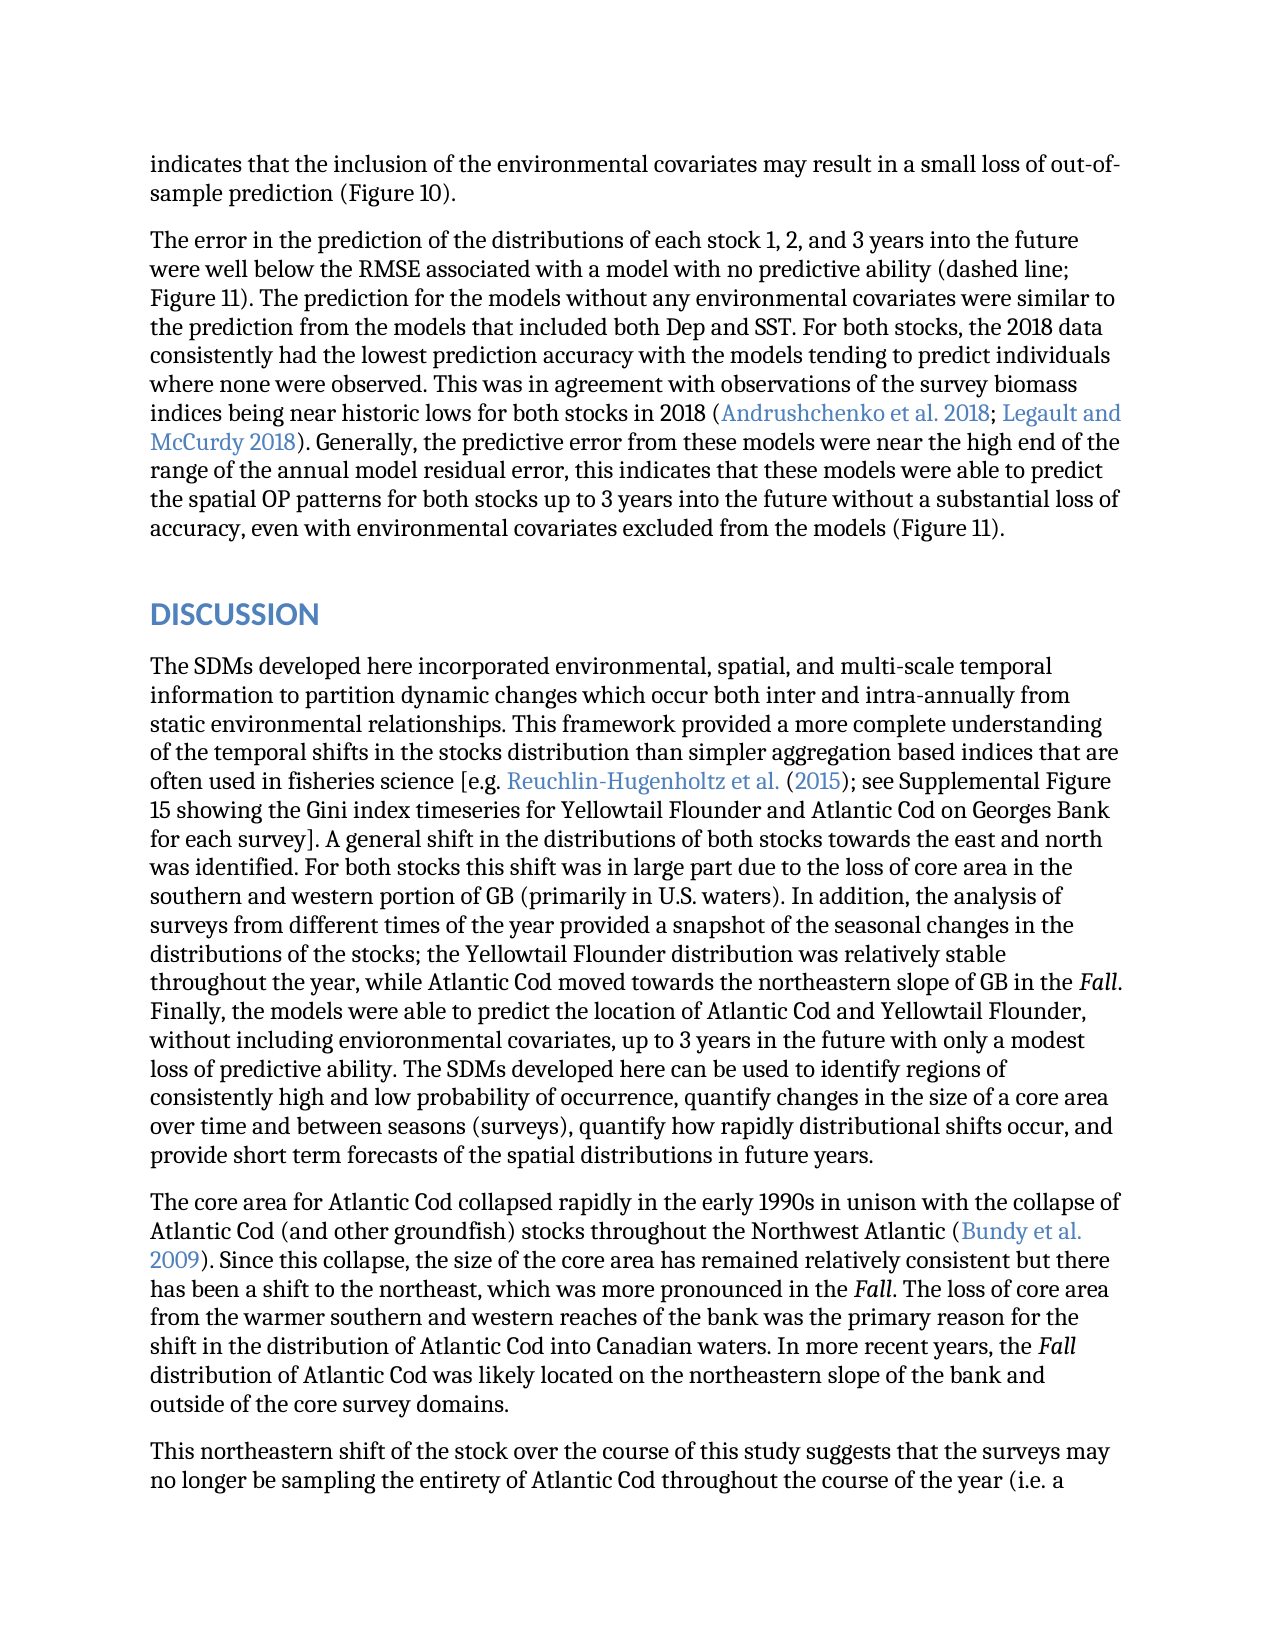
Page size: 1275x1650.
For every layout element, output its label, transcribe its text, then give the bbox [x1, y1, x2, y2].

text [150, 150, 1125, 207]
text The error in the prediction of the distributions of each stock 1, 2, and 3 years into the future were well below the RMSE associated with a model with no predictive ability (dashed line; Figure 11). The prediction for the models without any environmental covariates were similar to the prediction from the models that included both Dep and SST. For both stocks, the 2018 data consistently had the lowest prediction accuracy with the models tending to predict individuals where none were observed. This was in agreement with observations of the survey biomass indices being near historic lows for both stocks in 2018 (Andrushchenko et al. 2018; Legault and McCurdy 2018). Generally, the predictive error from these models were near the high end of the range of the annual model residual error, this indicates that these models were able to predict the spatial OP patterns for both stocks up to 3 years into the future without a substantial loss of accuracy, even with environmental covariates excluded from the models (Figure 11). [150, 226, 1125, 542]
text The core area for Atlantic Cod collapsed rapidly in the early 1990s in unison with the collapse of Atlantic Cod (and other groundfish) stocks throughout the Northwest Atlantic (Bundy et al. 2009). Since this collapse, the size of the core area has remained relatively consistent but there has been a shift to the northeast, which was more pronounced in the Fall. The loss of core area from the warmer southern and western reaches of the bank was the primary reason for the shift in the distribution of Atlantic Cod into Canadian waters. In more recent years, the Fall distribution of Atlantic Cod was likely located on the northeastern slope of the bank and outside of the core survey domains. [150, 1188, 1125, 1418]
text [150, 1437, 1125, 1494]
subtitle DISCUSSION [150, 592, 1125, 633]
text The SDMs developed here incorporated environmental, spatial, and multi-scale temporal information to partition dynamic changes which occur both inter and intra-annually from static environmental relationships. This framework provided a more complete understanding of the temporal shifts in the stocks distribution than simpler aggregation based indices that are often used in fisheries science [e.g. Reuchlin-Hugenholtz et al. (2015); see Supplemental Figure 15 showing the Gini index timeseries for Yellowtail Flounder and Atlantic Cod on Georges Bank for each survey]. A general shift in the distributions of both stocks towards the east and north was identified. For both stocks this shift was in large part due to the loss of core area in the southern and western portion of GB (primarily in U.S. waters). In addition, the analysis of surveys from different times of the year provided a snapshot of the seasonal changes in the distributions of the stocks; the Yellowtail Flounder distribution was relatively stable throughout the year, while Atlantic Cod moved towards the northeastern slope of GB in the Fall. Finally, the models were able to predict the location of Atlantic Cod and Yellowtail Flounder, without including envioronmental covariates, up to 3 years in the future with only a modest loss of predictive ability. The SDMs developed here can be used to identify regions of consistently high and low probability of occurrence, quantify changes in the size of a core area over time and between seasons (surveys), quantify how rapidly distributional shifts occur, and provide short term forecasts of the spatial distributions in future years. [150, 652, 1125, 1169]
